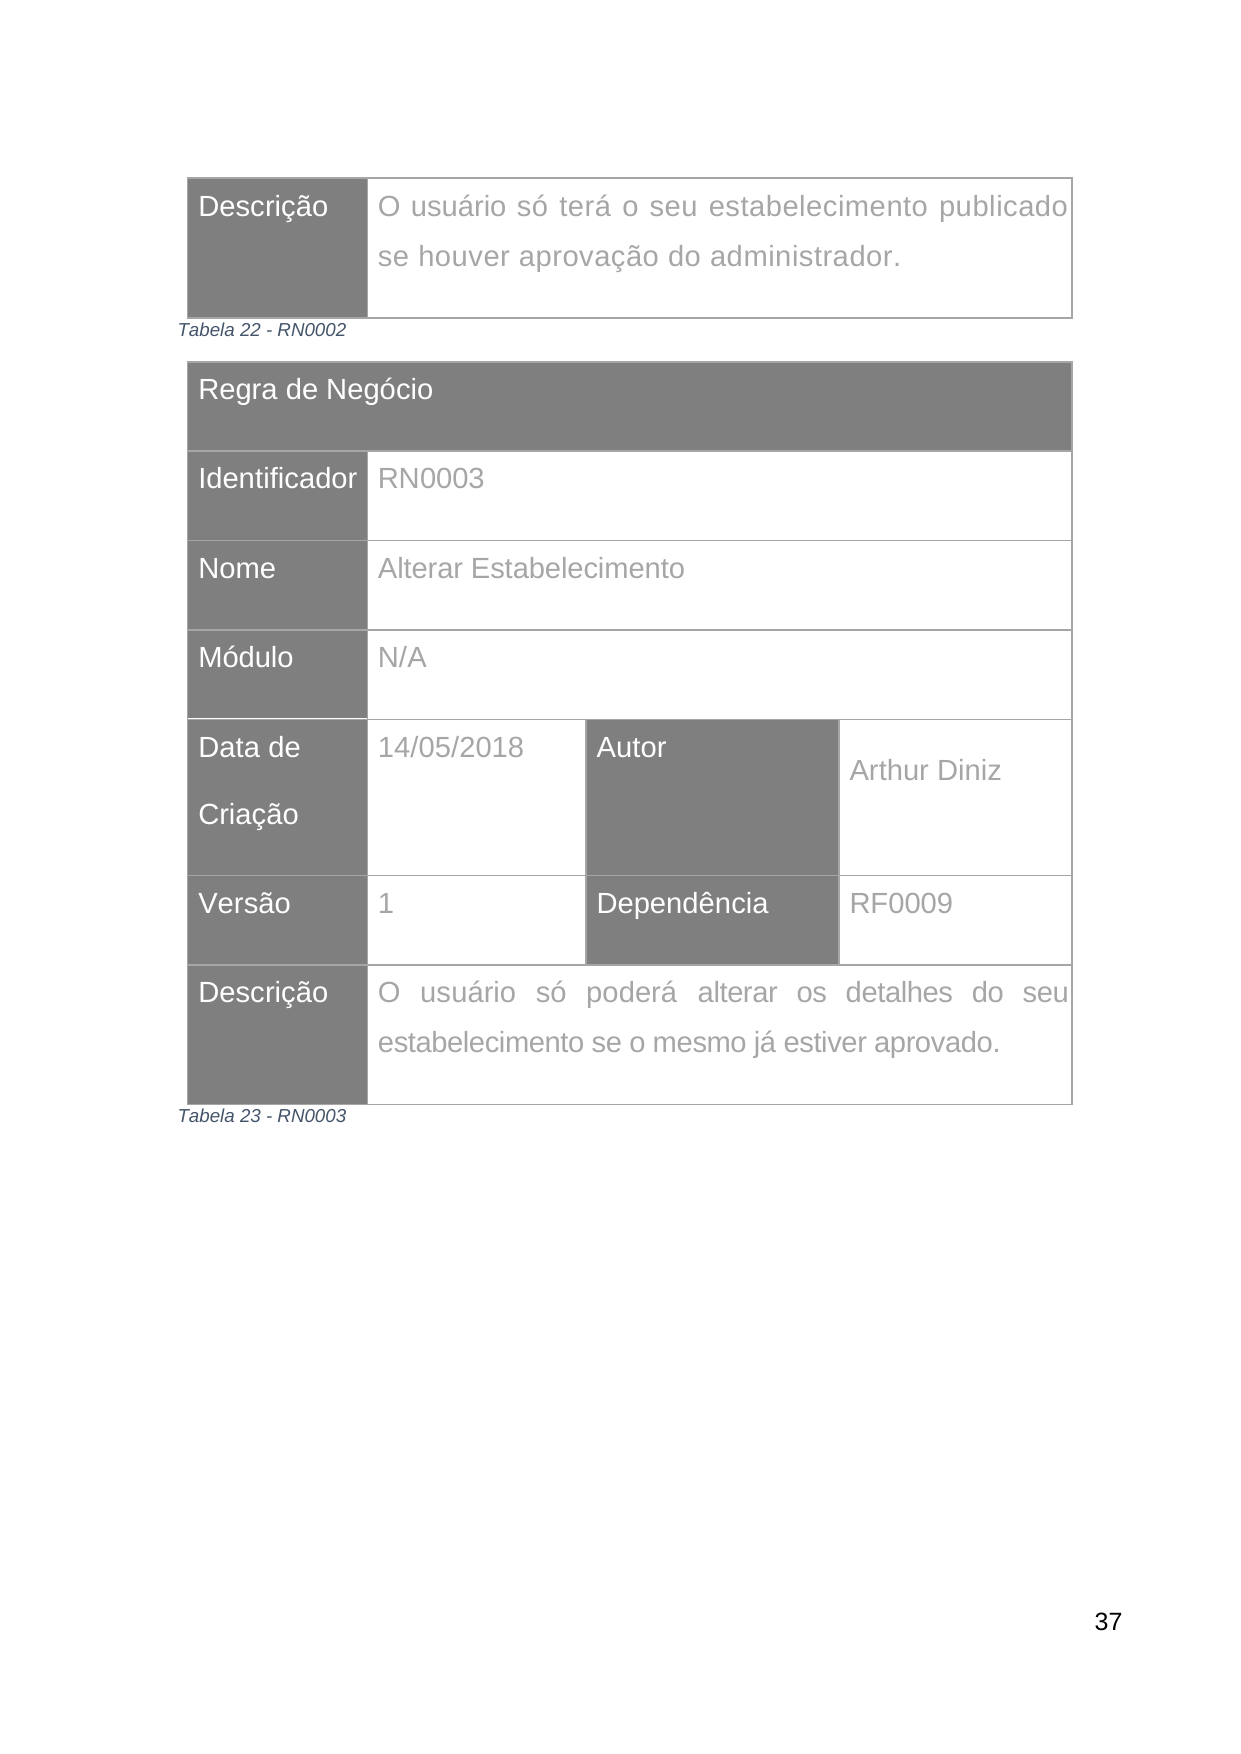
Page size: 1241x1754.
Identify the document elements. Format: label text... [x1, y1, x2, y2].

table_cell Nome [188, 541, 367, 629]
table_cell O usuário só terá o seu estabelecimento publicado se houver aprovação do administrador. [368, 179, 1071, 317]
table_cell Arthur Diniz [840, 720, 1071, 875]
text Tabela 23 - RN0003 [177, 1105, 1122, 1127]
table_cell Versão [188, 876, 367, 964]
table_cell Alterar Estabelecimento [368, 541, 1071, 629]
table_cell RN0003 [368, 452, 1071, 540]
table_cell N/A [368, 631, 1071, 718]
table_cell Identificador [188, 452, 367, 540]
table_cell Descrição [188, 179, 367, 317]
table_cell Módulo [188, 631, 367, 718]
table_cell 14/05/2018 [368, 720, 585, 875]
table_cell O usuário só poderá alterar os detalhes do seu estabelecimento se o mesmo já estiver aprovado. [368, 966, 1071, 1104]
table_cell Descrição [188, 966, 367, 1104]
table_header Regra de Negócio [188, 363, 1071, 450]
table_cell RF0009 [840, 876, 1071, 964]
table_cell Data de Criação [188, 720, 367, 875]
table_cell 1 [368, 876, 585, 964]
table_cell Dependência [587, 876, 838, 964]
table_cell Autor [587, 720, 838, 875]
text Tabela 22 - RN0002 [177, 318, 1122, 340]
